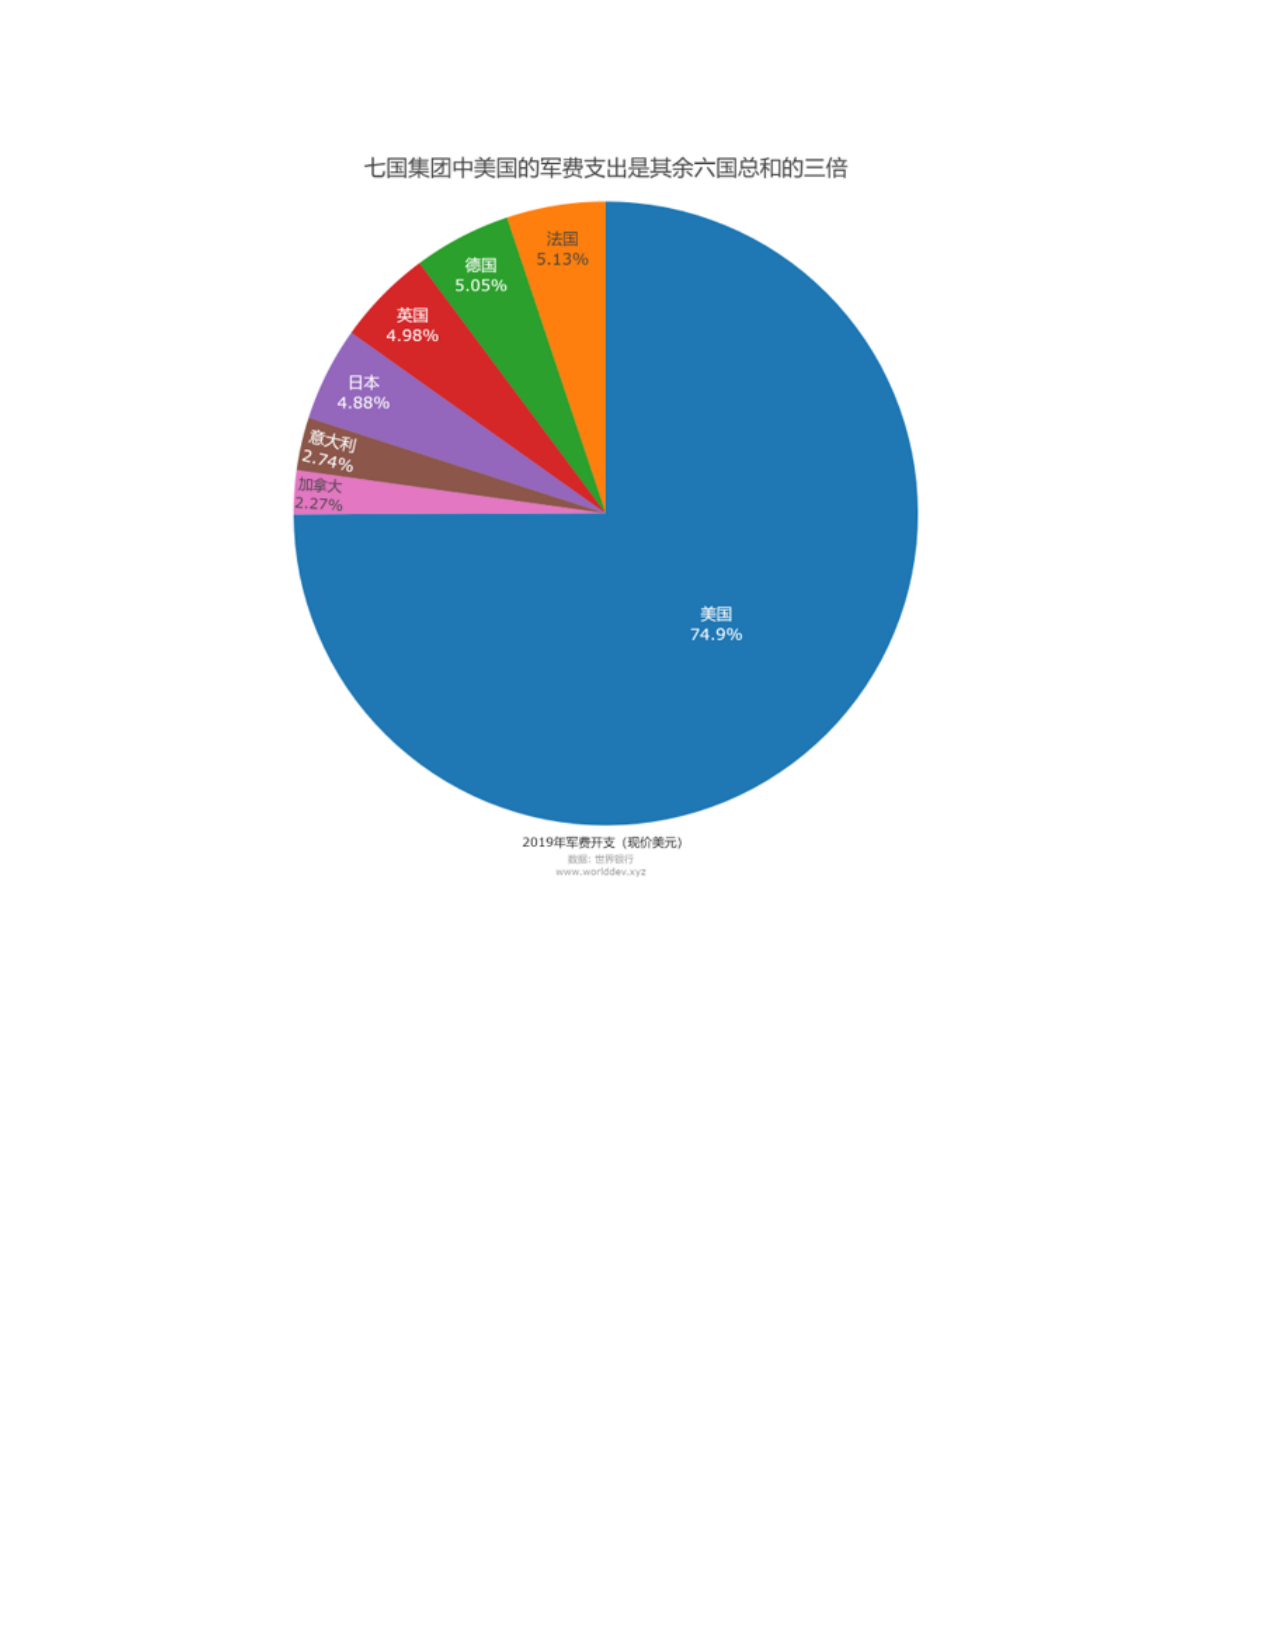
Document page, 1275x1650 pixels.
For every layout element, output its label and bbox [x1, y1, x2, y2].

picture [168, 150, 1044, 896]
